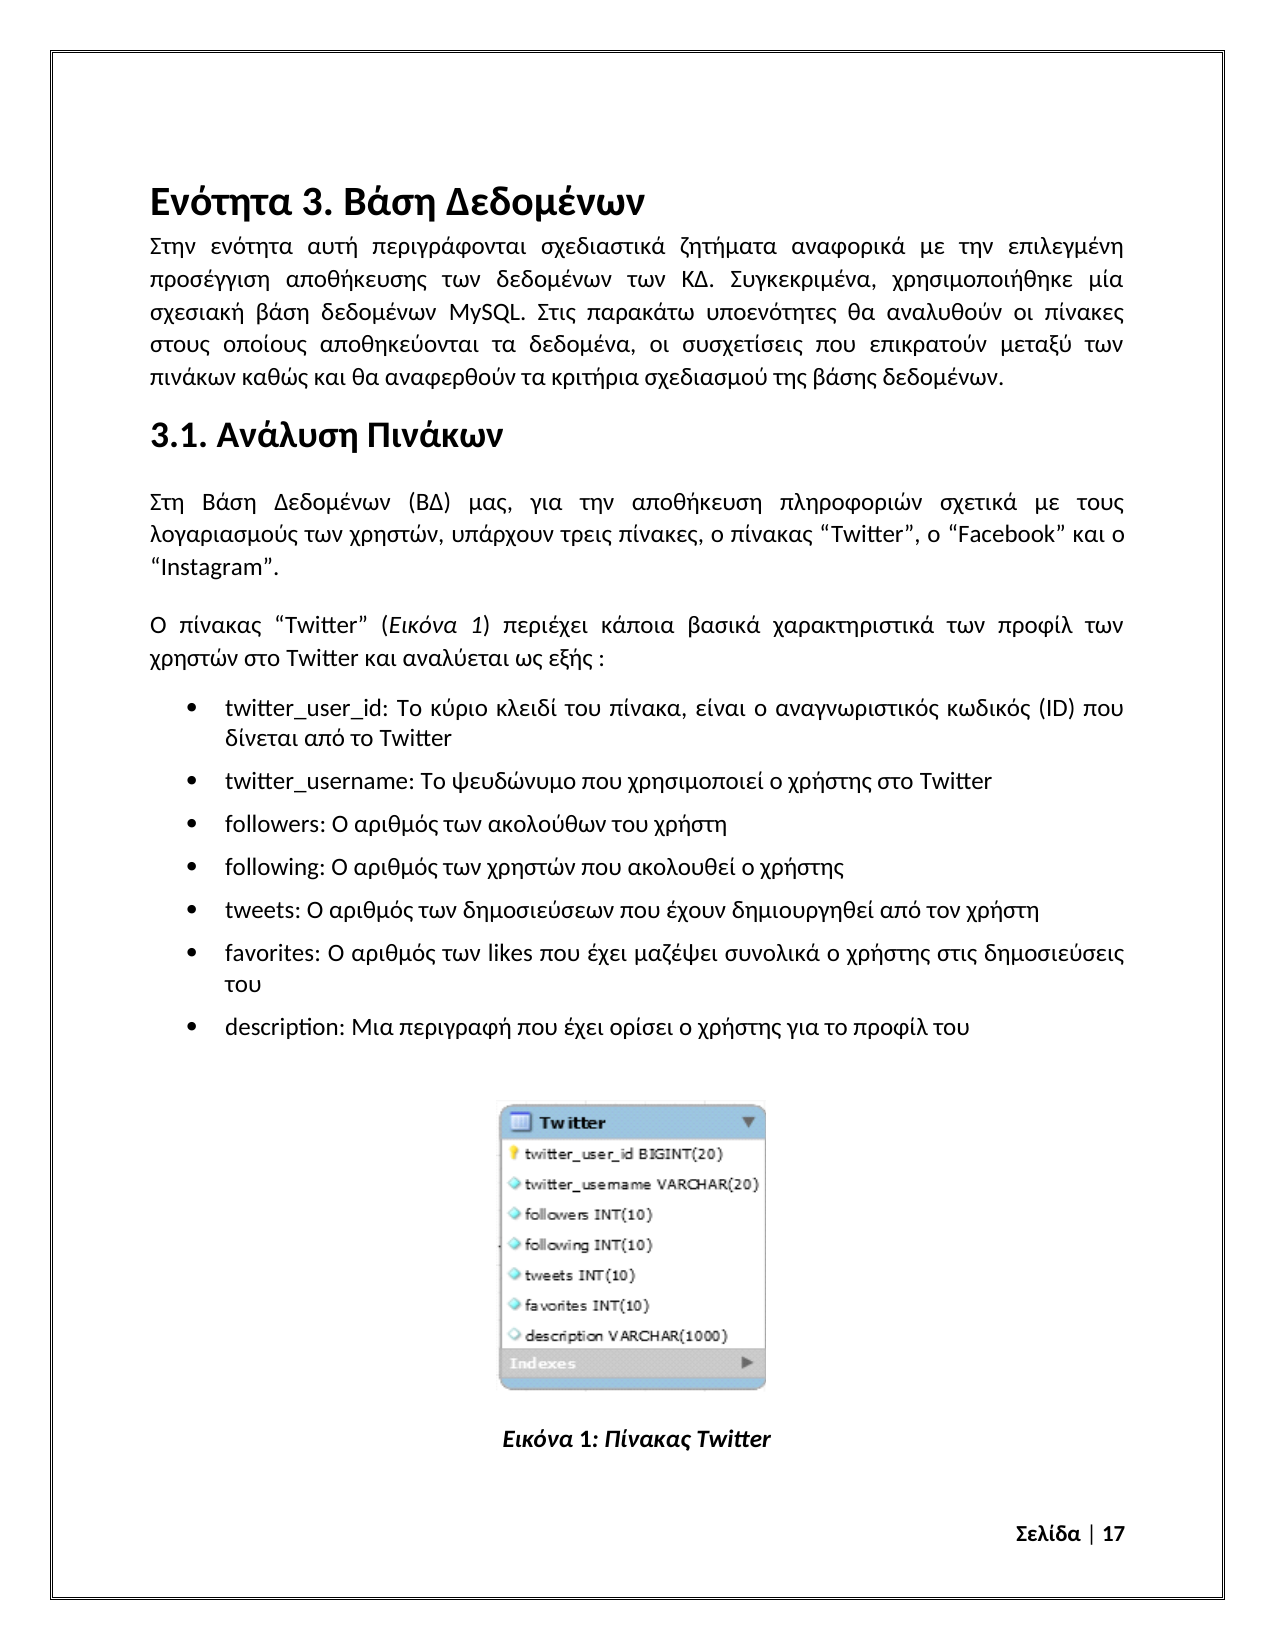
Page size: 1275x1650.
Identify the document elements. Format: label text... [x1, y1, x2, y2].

text Ο πίνακας “Twitter” (Εικόνα 1) περιέχει κάποια βασικά χαρακτηριστικά των προφίλ των χρηστών στο Twitter και αναλύεται ως εξής : [150, 609, 1125, 673]
text Στην ενότητα αυτή περιγράφονται σχεδιαστικά ζητήματα αναφορικά με την επιλεγμένη προσέγγιση αποθήκευσης των δεδομένων των ΚΔ. Συγκεκριμένα, χρησιμοποιήθηκε μία σχεσιακή βάση δεδομένων MySQL. Στις παρακάτω υποενότητες θα αναλυθούν οι πίνακες στους οποίους αποθηκεύονται τα δεδομένα, οι συσχετίσεις που επικρατούν μεταξύ των πινάκων καθώς και θα αναφερθούν τα κριτήρια σχεδιασμού της βάσης δεδομένων. [150, 230, 1125, 392]
list twitter_user_id: Το κύριο κλειδί του πίνακα, είναι ο αναγνωριστικός κωδικός (ID) που δίνεται από το Twitter [187, 692, 1125, 753]
list favorites: O αριθμός των likes που έχει μαζέψει συνολικά ο χρήστης στις δημοσιεύσεις του [187, 937, 1125, 998]
picture [496, 1100, 766, 1399]
list tweets: Ο αριθμός των δημοσιεύσεων που έχουν δημιουργηθεί από τον χρήστη [187, 894, 1125, 925]
list followers: Ο αριθμός των ακολούθων του χρήστη [187, 808, 1125, 839]
list description: Μια περιγραφή που έχει ορίσει ο χρήστης για το προφίλ του [187, 1011, 1125, 1042]
subtitle Ενότητα 3. Βάση Δεδομένων [150, 175, 1125, 226]
list twitter_username: Το ψευδώνυμο που χρησιμοποιεί ο χρήστης στο Twitter [187, 765, 1125, 796]
subtitle 3.1. Ανάλυση Πινάκων [150, 411, 1125, 457]
text Στη Βάση Δεδομένων (ΒΔ) μας, για την αποθήκευση πληροφοριών σχετικά με τους λογαριασμούς των χρηστών, υπάρχουν τρεις πίνακες, ο πίνακας “Twitter”, ο “Facebook” και ο “Instagram”. [150, 486, 1125, 582]
list following: Ο αριθμός των χρηστών που ακολουθεί ο χρήστης [187, 851, 1125, 882]
text Εικόνα 1: Πίνακας Twitter [225, 1423, 1125, 1454]
